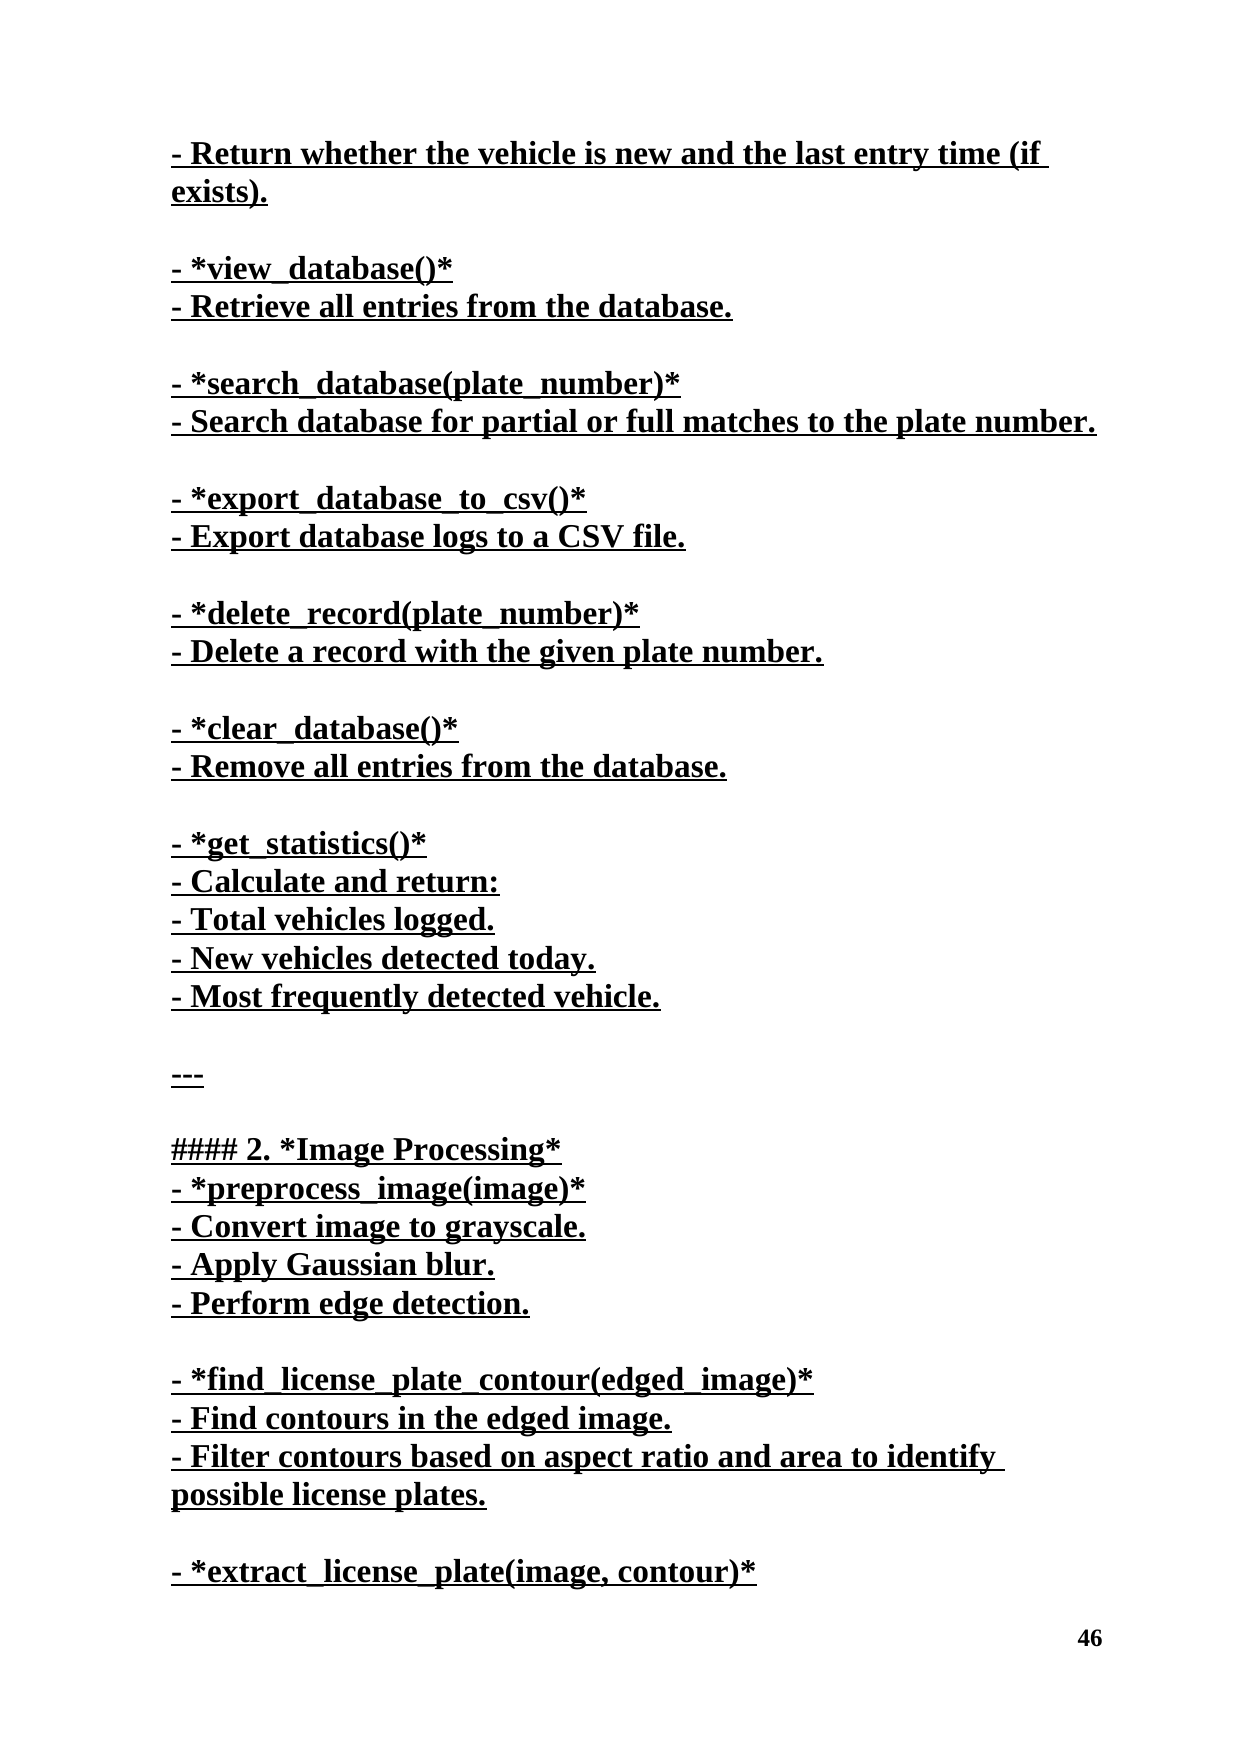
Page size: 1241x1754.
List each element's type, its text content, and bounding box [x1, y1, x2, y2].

text - *view_database()* [171, 248, 1102, 286]
text - *search_database(plate_number)* [171, 363, 1102, 401]
text - *get_statistics()* [171, 823, 1102, 861]
text - *preprocess_image(image)* [171, 1168, 1102, 1206]
text - Return whether the vehicle is new and the last entry time (if exists). [171, 133, 1102, 209]
text - New vehicles detected today. [171, 938, 1102, 976]
text - Total vehicles logged. [171, 899, 1102, 938]
text - Apply Gaussian blur. [171, 1244, 1102, 1283]
text - Find contours in the edged image. [171, 1398, 1102, 1436]
text - Convert image to grayscale. [171, 1206, 1102, 1244]
text #### 2. *Image Processing* [171, 1129, 1102, 1168]
text - Calculate and return: [171, 861, 1102, 899]
text - *find_license_plate_contour(edged_image)* [171, 1359, 1102, 1398]
text - *delete_record(plate_number)* [171, 593, 1102, 631]
text - *export_database_to_csv()* [171, 478, 1102, 516]
text - Most frequently detected vehicle. [171, 976, 1102, 1014]
text - Search database for partial or full matches to the plate number. [171, 401, 1102, 439]
text --- [171, 1053, 1102, 1091]
text - *clear_database()* [171, 708, 1102, 746]
text - Export database logs to a CSV file. [171, 516, 1102, 554]
text - Perform edge detection. [171, 1283, 1102, 1321]
text - Delete a record with the given plate number. [171, 631, 1102, 669]
text - Retrieve all entries from the database. [171, 286, 1102, 324]
text - Filter contours based on aspect ratio and area to identify possible license plates. [171, 1436, 1102, 1513]
text - Remove all entries from the database. [171, 746, 1102, 784]
text - *extract_license_plate(image, contour)* [171, 1551, 1102, 1589]
